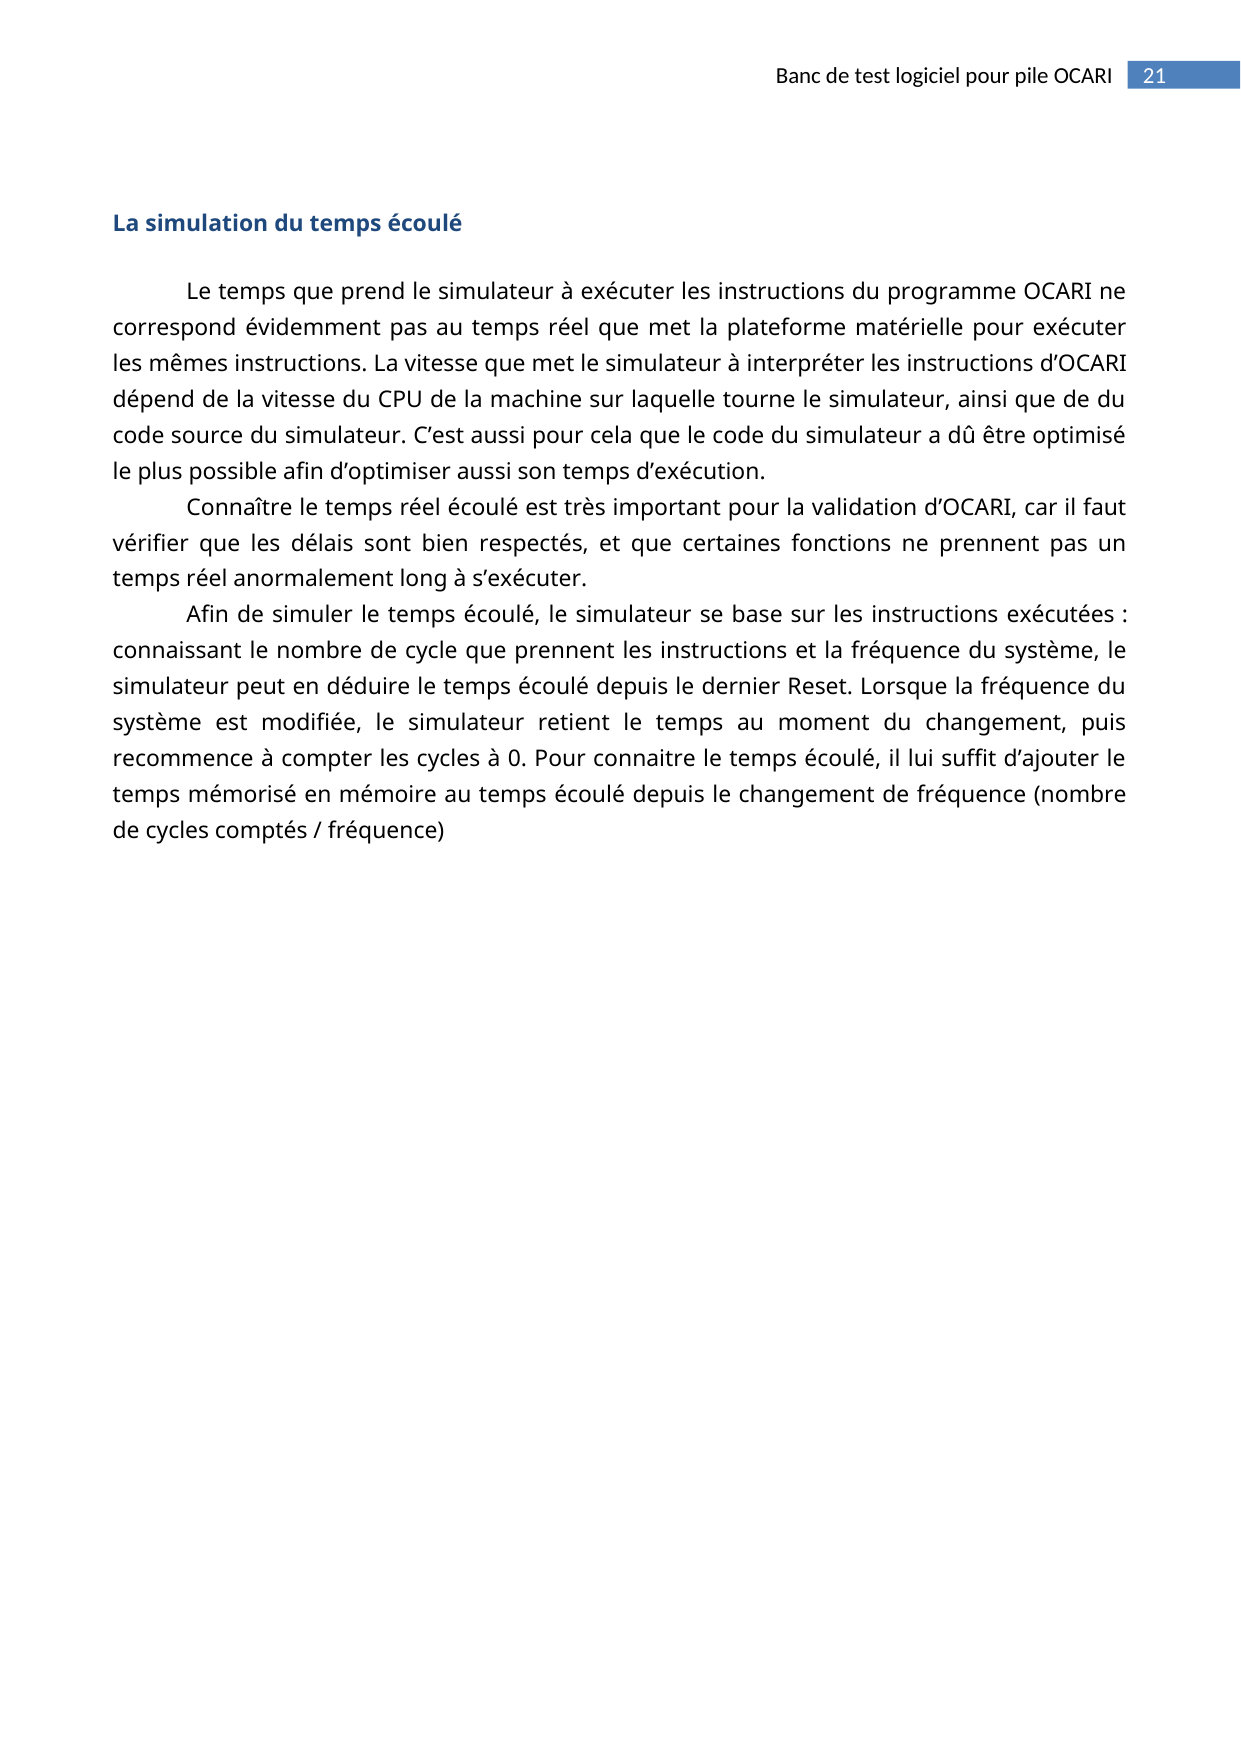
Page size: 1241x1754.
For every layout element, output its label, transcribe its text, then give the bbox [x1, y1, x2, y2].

text Afin de simuler le temps écoulé, le simulateur se base sur les instructions exécutées : connaissant le nombre de cycle que prennent les instructions et la fréquence du système, le simulateur peut en déduire le temps écoulé depuis le dernier Reset. Lorsque la fréquence du système est modifiée, le simulateur retient le temps au moment du changement, puis recommence à compter les cycles à 0. Pour connaitre le temps écoulé, il lui suffit d’ajouter le temps mémorisé en mémoire au temps écoulé depuis le changement de fréquence (nombre de cycles comptés / fréquence) [112, 598, 1128, 845]
text Le temps que prend le simulateur à exécuter les instructions du programme OCARI ne correspond évidemment pas au temps réel que met la plateforme matérielle pour exécuter les mêmes instructions. La vitesse que met le simulateur à interpréter les instructions d’OCARI dépend de la vitesse du CPU de la machine sur laquelle tourne le simulateur, ainsi que de du code source du simulateur. C’est aussi pour cela que le code du simulateur a dû être optimisé le plus possible afin d’optimiser aussi son temps d’exécution. [112, 275, 1128, 486]
text Connaître le temps réel écoulé est très important pour la validation d’OCARI, car il faut vérifier que les délais sont bien respectés, et que certaines fonctions ne prennent pas un temps réel anormalement long à s’exécuter. [112, 491, 1128, 594]
subtitle La simulation du temps écoulé [112, 207, 1128, 238]
